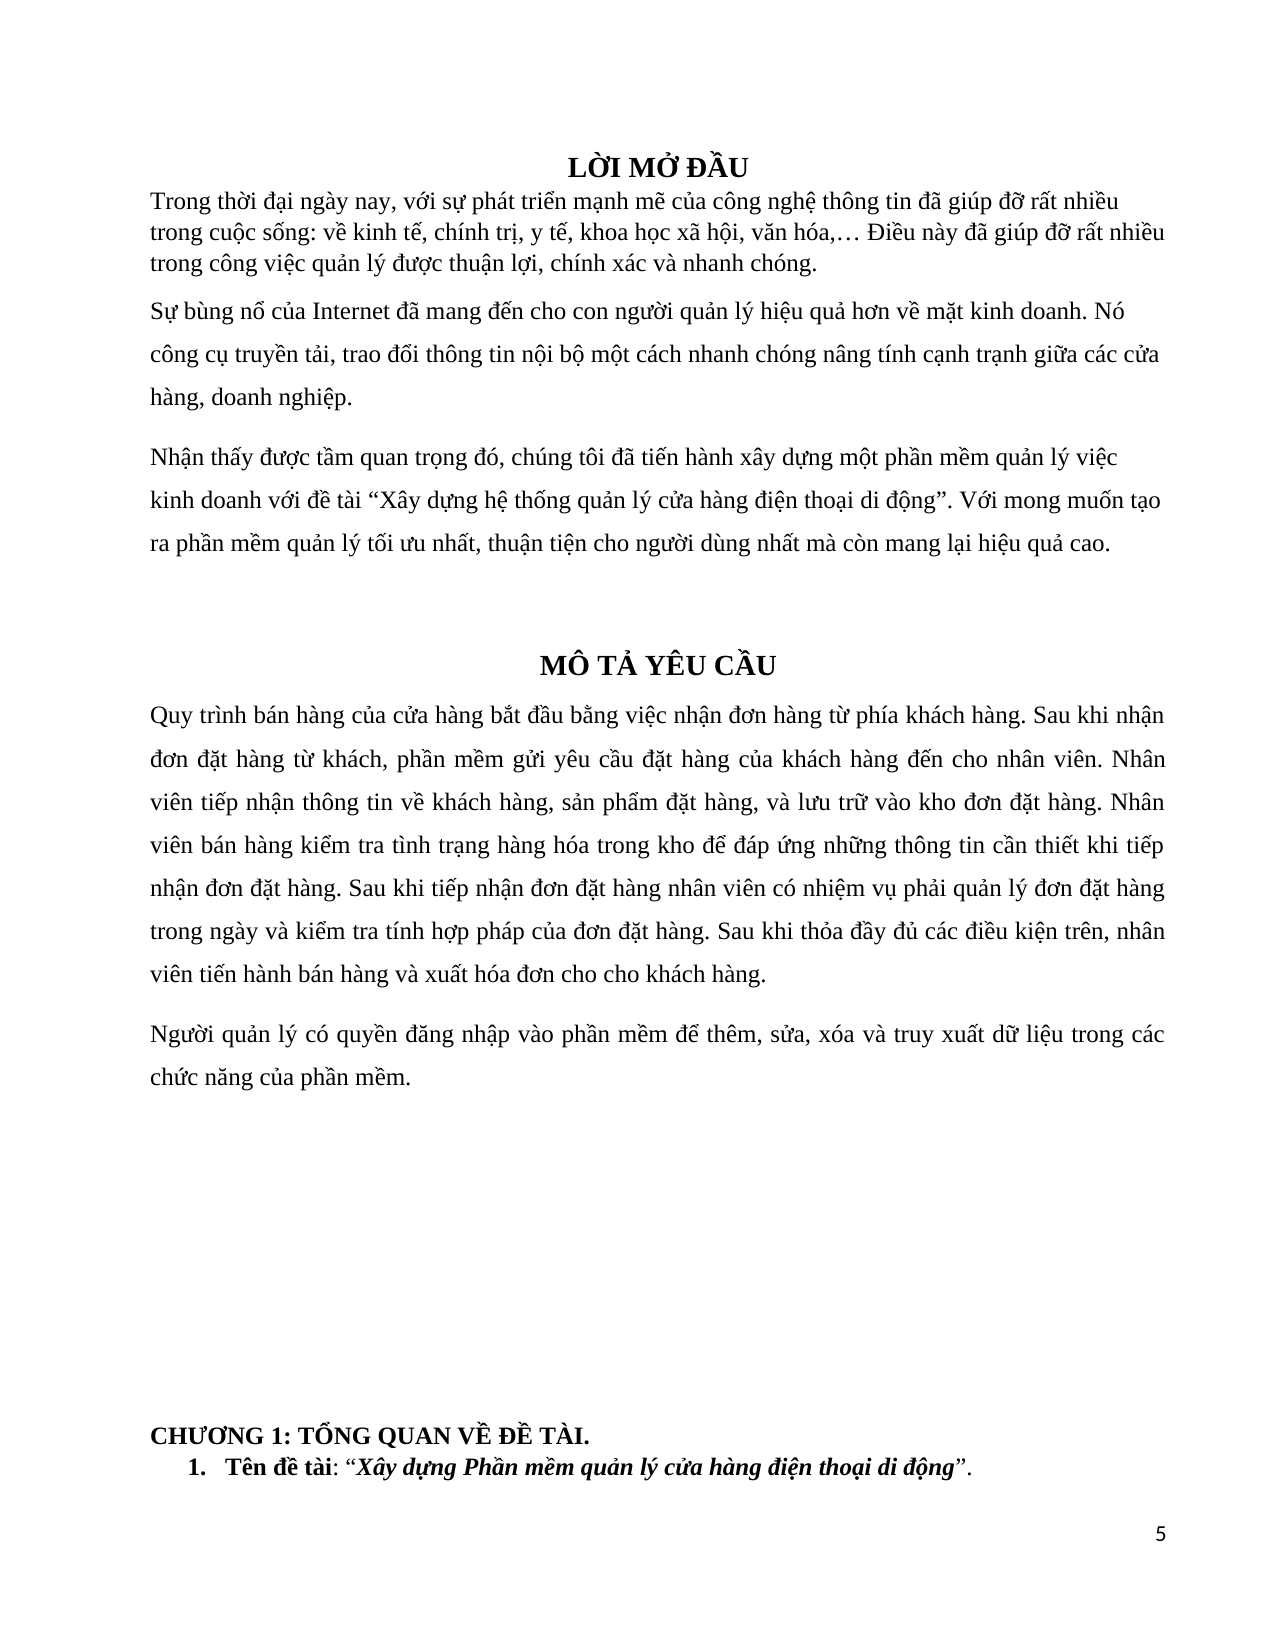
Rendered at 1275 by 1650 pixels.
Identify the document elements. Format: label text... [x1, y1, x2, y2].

text Nhận thấy được tầm quan trọng đó, chúng tôi đã tiến hành xây dựng một phần mềm quản lý việc kinh doanh với đề tài “Xây dựng hệ thống quản lý cửa hàng điện thoại di động”. Với mong muốn tạo ra phần mềm quản lý tối ưu nhất, thuận tiện cho người dùng nhất mà còn mang lại hiệu quả cao. [150, 442, 1167, 557]
list Tên đề tài: “Xây dựng Phần mềm quản lý cửa hàng điện thoại di động”. [187, 1452, 1167, 1481]
text Quy trình bán hàng của cửa hàng bắt đầu bằng việc nhận đơn hàng từ phía khách hàng. Sau khi nhận đơn đặt hàng từ khách, phần mềm gửi yêu cầu đặt hàng của khách hàng đến cho nhân viên. Nhân viên tiếp nhận thông tin về khách hàng, sản phẩm đặt hàng, và lưu trữ vào kho đơn đặt hàng. Nhân viên bán hàng kiểm tra tình trạng hàng hóa trong kho để đáp ứng những thông tin cần thiết khi tiếp nhận đơn đặt hàng. Sau khi tiếp nhận đơn đặt hàng nhân viên có nhiệm vụ phải quản lý đơn đặt hàng trong ngày và kiểm tra tính hợp pháp của đơn đặt hàng. Sau khi thỏa đầy đủ các điều kiện trên, nhân viên tiến hành bán hàng và xuất hóa đơn cho cho khách hàng. [150, 701, 1167, 988]
text Trong thời đại ngày nay, với sự phát triển mạnh mẽ của công nghệ thông tin đã giúp đỡ rất nhiều trong cuộc sống: về kinh tế, chính trị, y tế, khoa học xã hội, văn hóa,… Điều này đã giúp đỡ rất nhiều trong công việc quản lý được thuận lợi, chính xác và nhanh chóng. [150, 186, 1167, 277]
subtitle LỜI MỞ ĐẦU [150, 150, 1167, 183]
text Sự bùng nổ của Internet đã mang đến cho con người quản lý hiệu quả hơn về mặt kinh doanh. Nó công cụ truyền tải, trao đổi thông tin nội bộ một cách nhanh chóng nâng tính cạnh trạnh giữa các cửa hàng, doanh nghiệp. [150, 296, 1167, 411]
subtitle CHƯƠNG 1: TỔNG QUAN VỀ ĐỀ TÀI. [150, 1421, 1167, 1450]
text MÔ TẢ YÊU CẦU [150, 648, 1167, 681]
text Người quản lý có quyền đăng nhập vào phần mềm để thêm, sửa, xóa và truy xuất dữ liệu trong các chức năng của phần mềm. [150, 1019, 1167, 1091]
